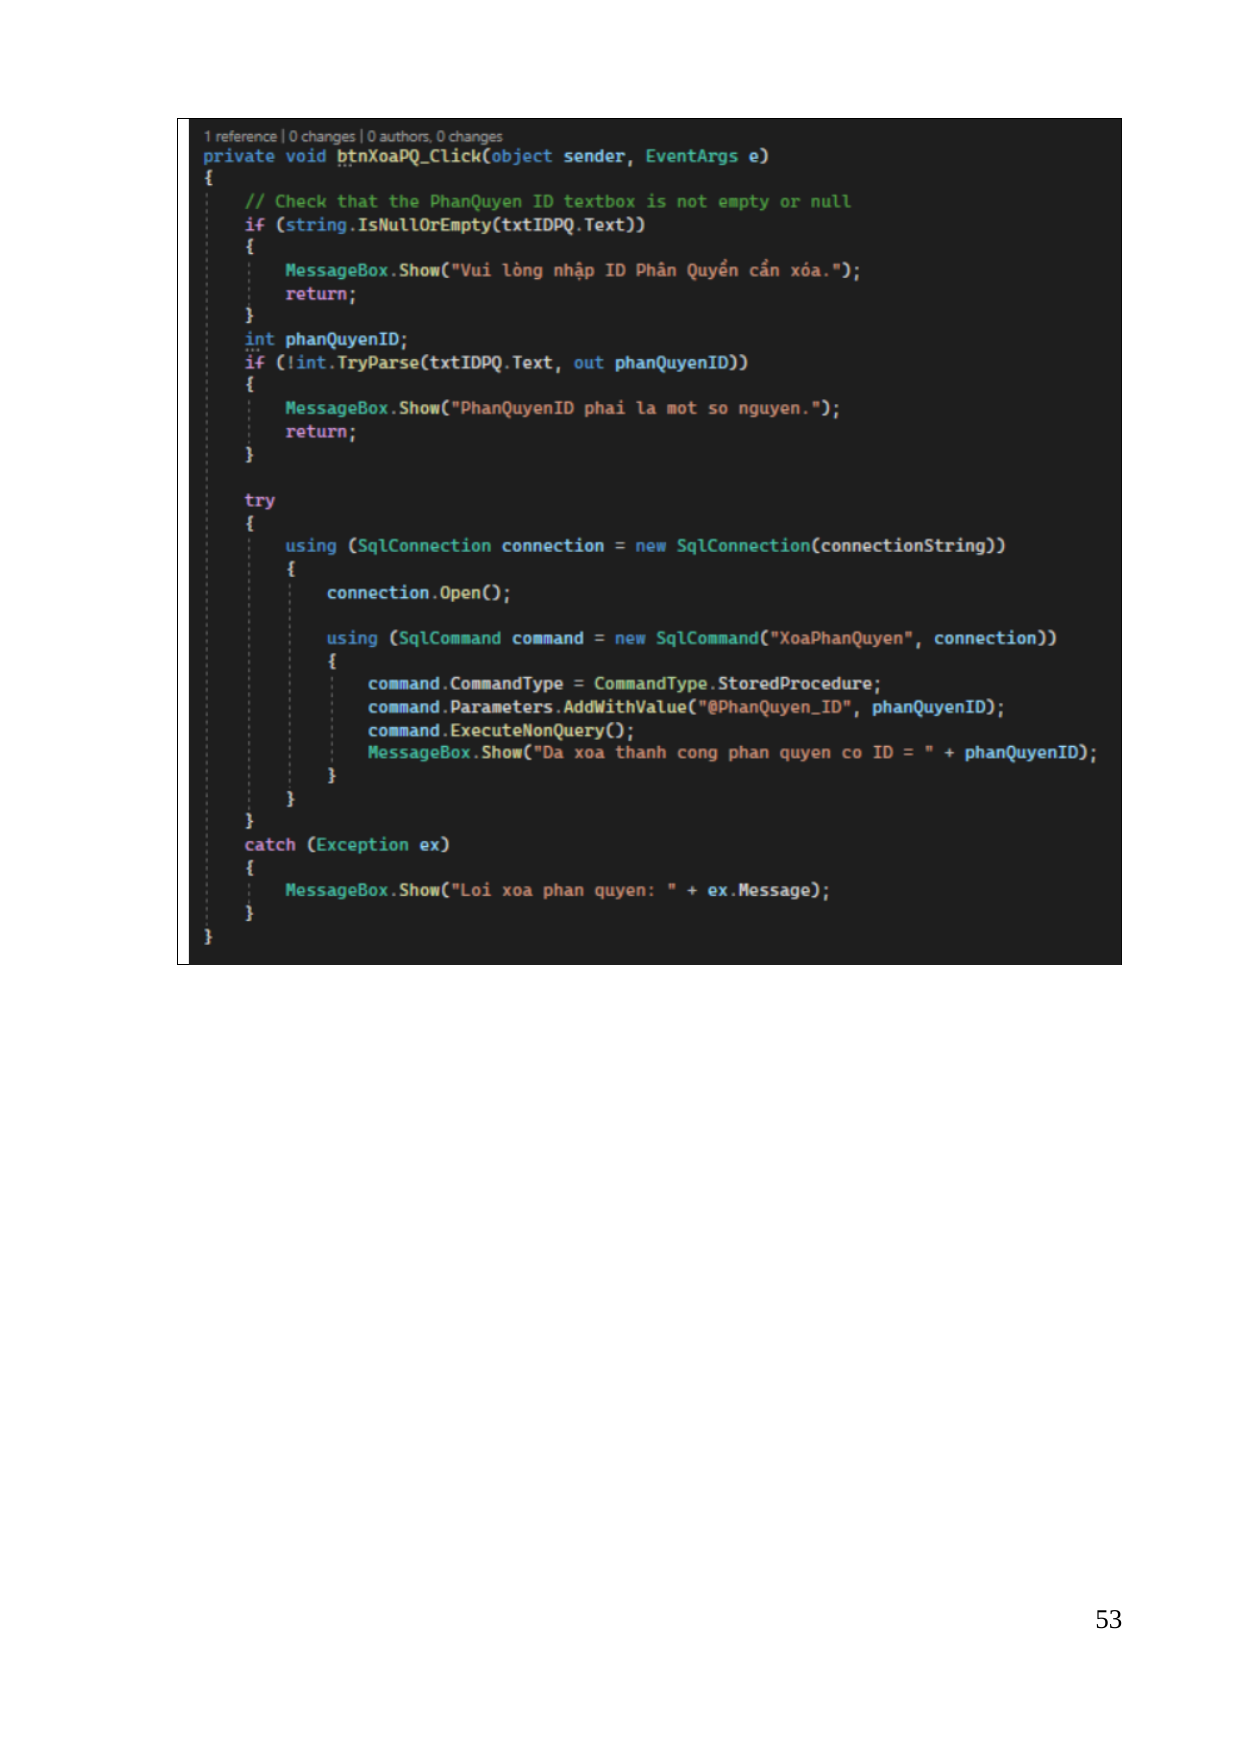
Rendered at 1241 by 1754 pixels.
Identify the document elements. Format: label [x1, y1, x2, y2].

picture [188, 119, 1122, 965]
table_cell [178, 119, 188, 964]
